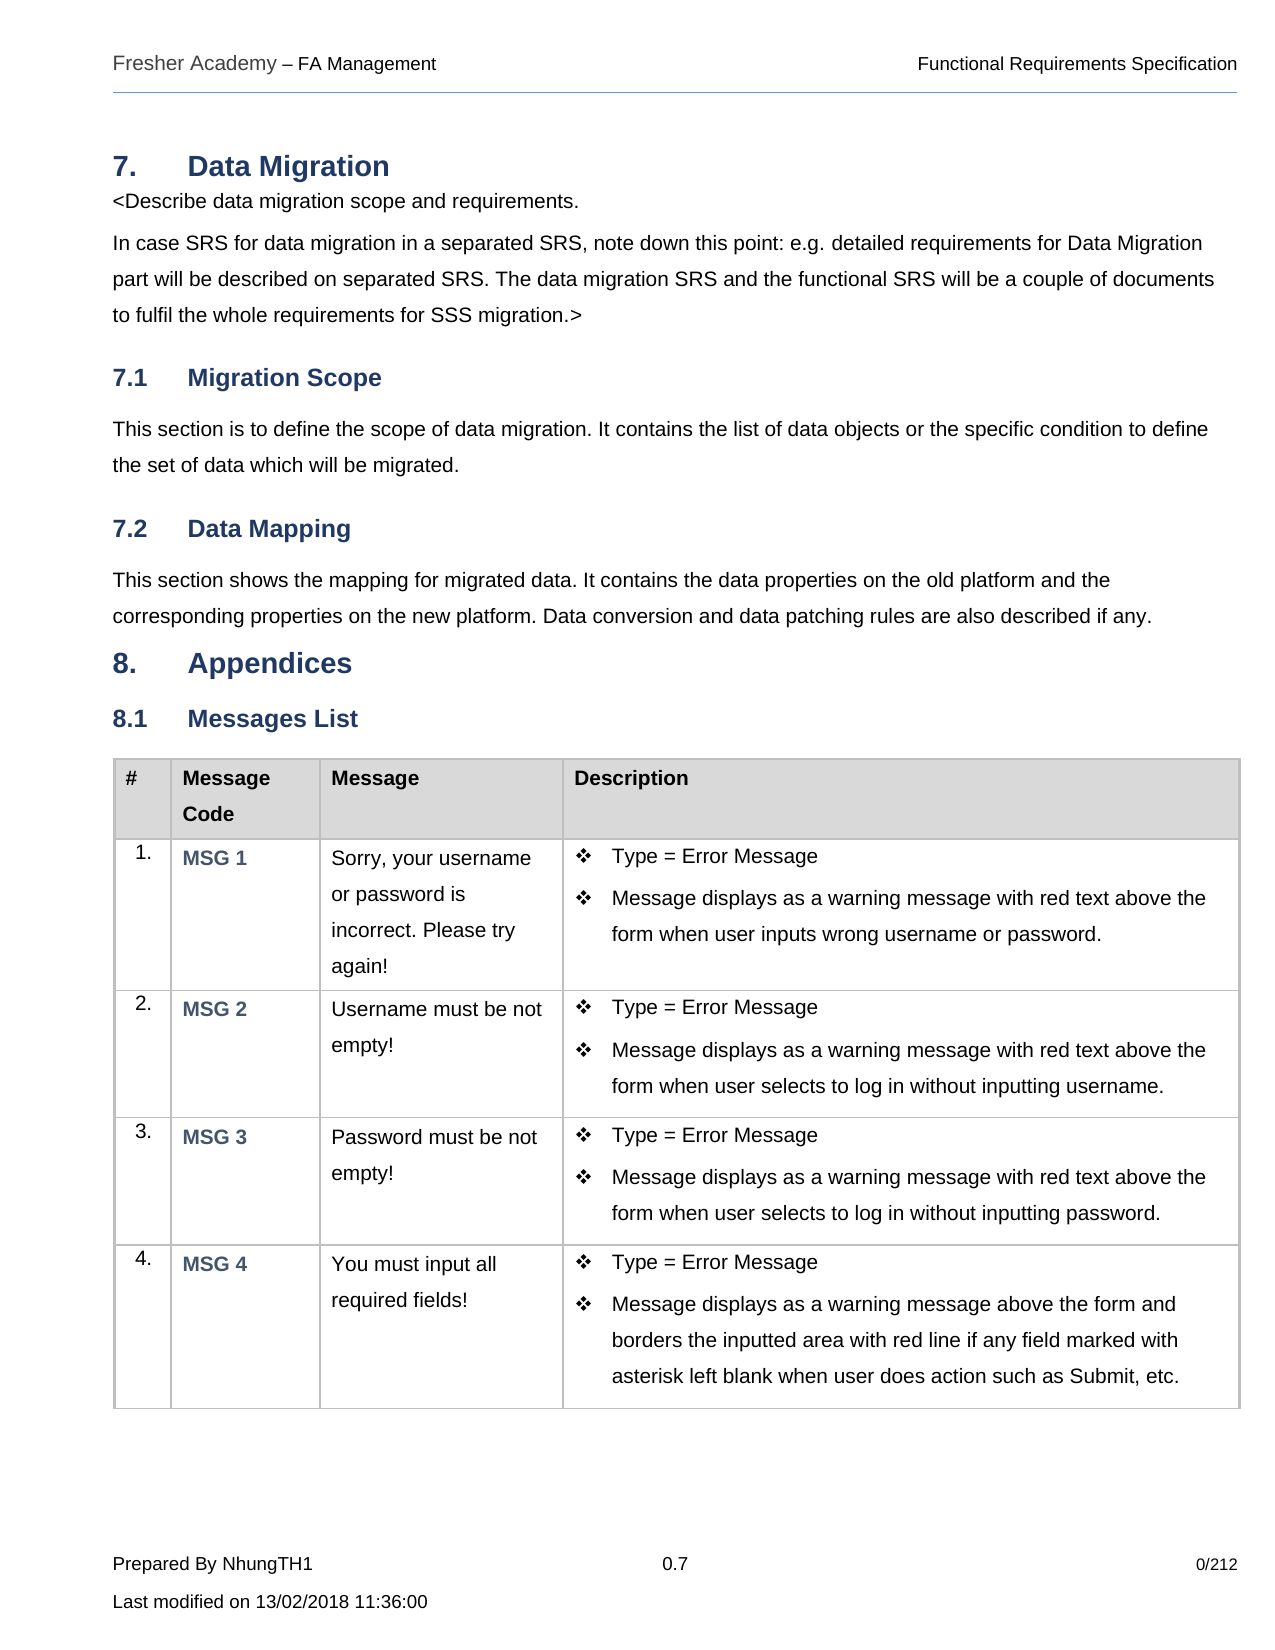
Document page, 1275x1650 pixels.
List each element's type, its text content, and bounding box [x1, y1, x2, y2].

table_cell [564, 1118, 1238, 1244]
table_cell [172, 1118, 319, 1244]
text This section is to define the scope of data migration. It contains the list of data objects or the specific condition to define the set of data which will be migrated. [112, 417, 1237, 477]
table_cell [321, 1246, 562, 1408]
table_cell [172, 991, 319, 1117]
text <Describe data migration scope and requirements. [112, 188, 1237, 212]
subtitle Data Migration [112, 149, 1237, 182]
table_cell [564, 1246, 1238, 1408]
subtitle Data Mapping [112, 514, 1237, 543]
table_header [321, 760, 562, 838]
subtitle Migration Scope [112, 363, 1237, 392]
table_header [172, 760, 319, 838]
text This section shows the mapping for migrated data. It contains the data properties on the old platform and the corresponding properties on the new platform. Data conversion and data patching rules are also described if any. [112, 568, 1237, 628]
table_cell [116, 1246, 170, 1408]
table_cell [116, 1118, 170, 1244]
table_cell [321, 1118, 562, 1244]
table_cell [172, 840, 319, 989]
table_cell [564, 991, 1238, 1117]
subtitle Appendices [112, 646, 1237, 679]
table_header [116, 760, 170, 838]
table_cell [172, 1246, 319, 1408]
subtitle Messages List [112, 704, 1237, 733]
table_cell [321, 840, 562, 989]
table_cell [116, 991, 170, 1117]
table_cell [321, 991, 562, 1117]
text In case SRS for data migration in a separated SRS, note down this point: e.g. detailed requirements for Data Migration part will be described on separated SRS. The data migration SRS and the functional SRS will be a couple of documents to fulfil the whole requirements for SSS migration.> [112, 231, 1237, 326]
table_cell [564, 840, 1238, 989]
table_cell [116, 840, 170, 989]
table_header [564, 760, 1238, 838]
